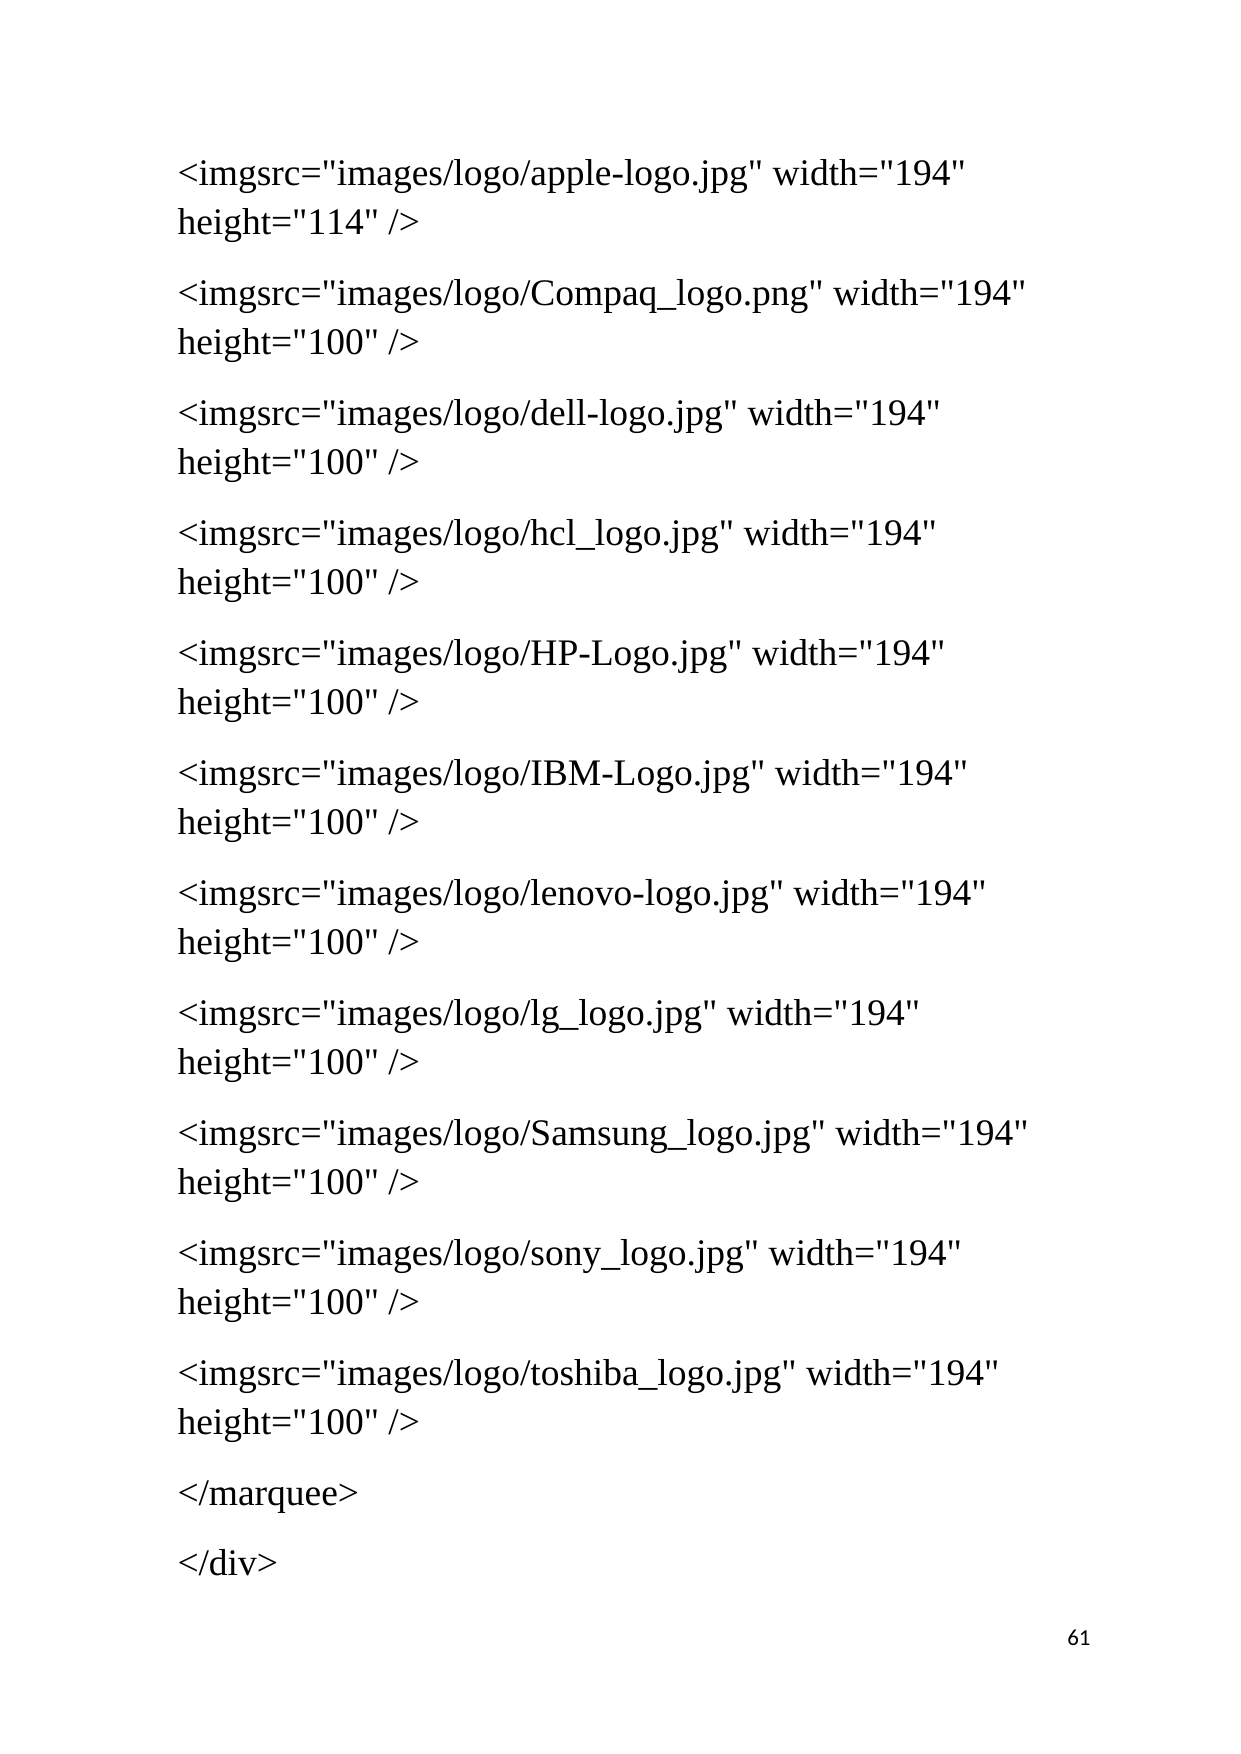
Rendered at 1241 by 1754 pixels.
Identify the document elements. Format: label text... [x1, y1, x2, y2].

text <imgsrc="images/logo/lenovo-logo.jpg" width="194" height="100" /> [177, 870, 1090, 963]
text </marquee> [177, 1470, 1090, 1513]
text <imgsrc="images/logo/sony_logo.jpg" width="194" height="100" /> [177, 1230, 1090, 1323]
text <imgsrc="images/logo/IBM-Logo.jpg" width="194" height="100" /> [177, 750, 1090, 843]
text <imgsrc="images/logo/dell-logo.jpg" width="194" height="100" /> [177, 390, 1090, 483]
text <imgsrc="images/logo/hcl_logo.jpg" width="194" height="100" /> [177, 510, 1090, 603]
text <imgsrc="images/logo/Compaq_logo.png" width="194" height="100" /> [177, 270, 1090, 363]
text </div> [177, 1540, 1090, 1583]
text <imgsrc="images/logo/toshiba_logo.jpg" width="194" height="100" /> [177, 1350, 1090, 1443]
text <imgsrc="images/logo/Samsung_logo.jpg" width="194" height="100" /> [177, 1110, 1090, 1203]
text <imgsrc="images/logo/apple-logo.jpg" width="194" height="114" /> [177, 150, 1090, 243]
text <imgsrc="images/logo/lg_logo.jpg" width="194" height="100" /> [177, 990, 1090, 1083]
text <imgsrc="images/logo/HP-Logo.jpg" width="194" height="100" /> [177, 630, 1090, 723]
